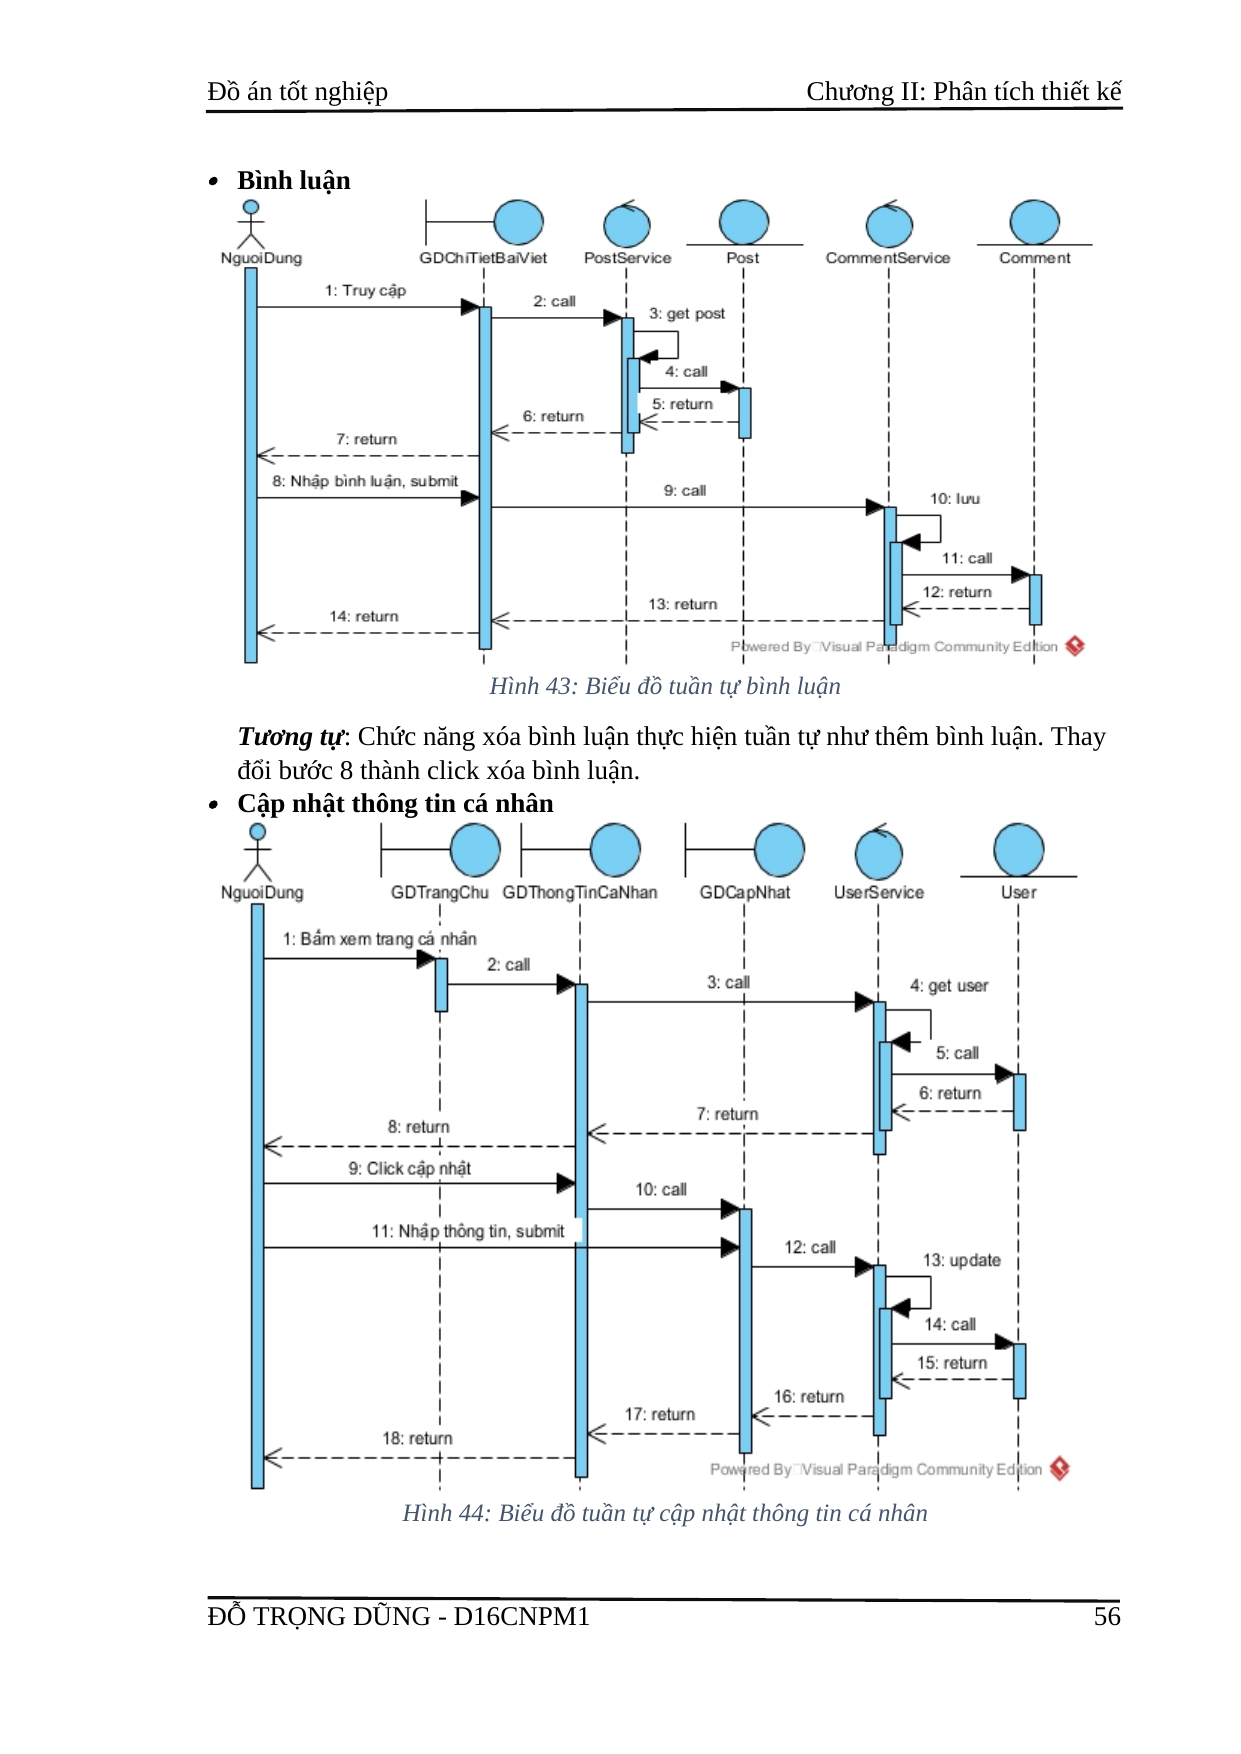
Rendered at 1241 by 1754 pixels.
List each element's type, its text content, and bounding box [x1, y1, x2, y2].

picture [207, 197, 1093, 669]
list Cập nhật thông tin cá nhân [207, 787, 1123, 818]
list Tương tự: Chức năng xóa bình luận thực hiện tuần tự như thêm bình luận. Thay đổi bước 8 thành click xóa bình luận. [237, 720, 1123, 785]
picture [207, 821, 1078, 1496]
list Bình luận [207, 164, 1123, 195]
